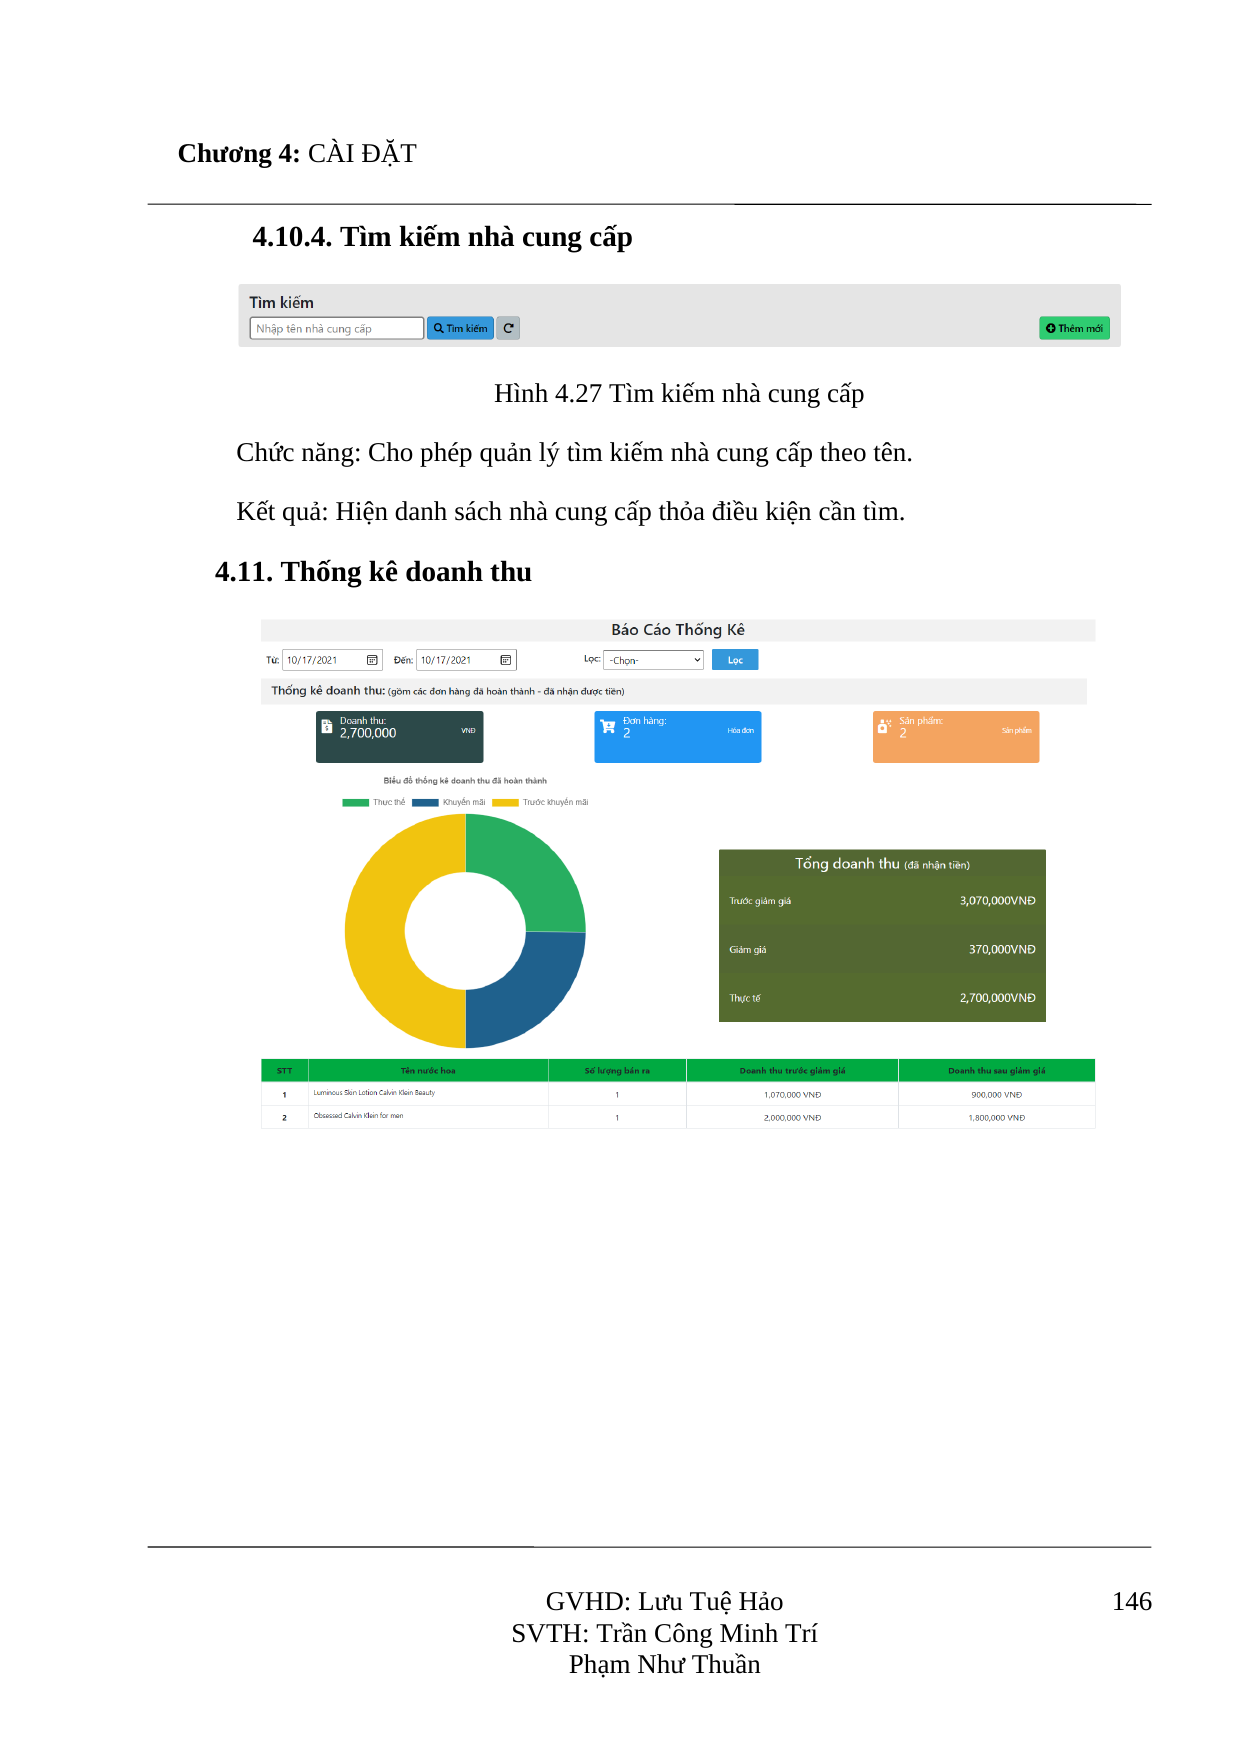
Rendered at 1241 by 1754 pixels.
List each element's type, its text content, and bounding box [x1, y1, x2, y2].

picture [258, 617, 1100, 1139]
subtitle Thống kê doanh thu [215, 554, 1122, 588]
text Kết quả: Hiện danh sách nhà cung cấp thỏa điều kiện cần tìm. [177, 495, 1122, 526]
text Chức năng: Cho phép quản lý tìm kiếm nhà cung cấp theo tên. [177, 436, 1122, 467]
picture [236, 282, 1122, 349]
subtitle Tìm kiếm nhà cung cấp [252, 219, 1122, 253]
